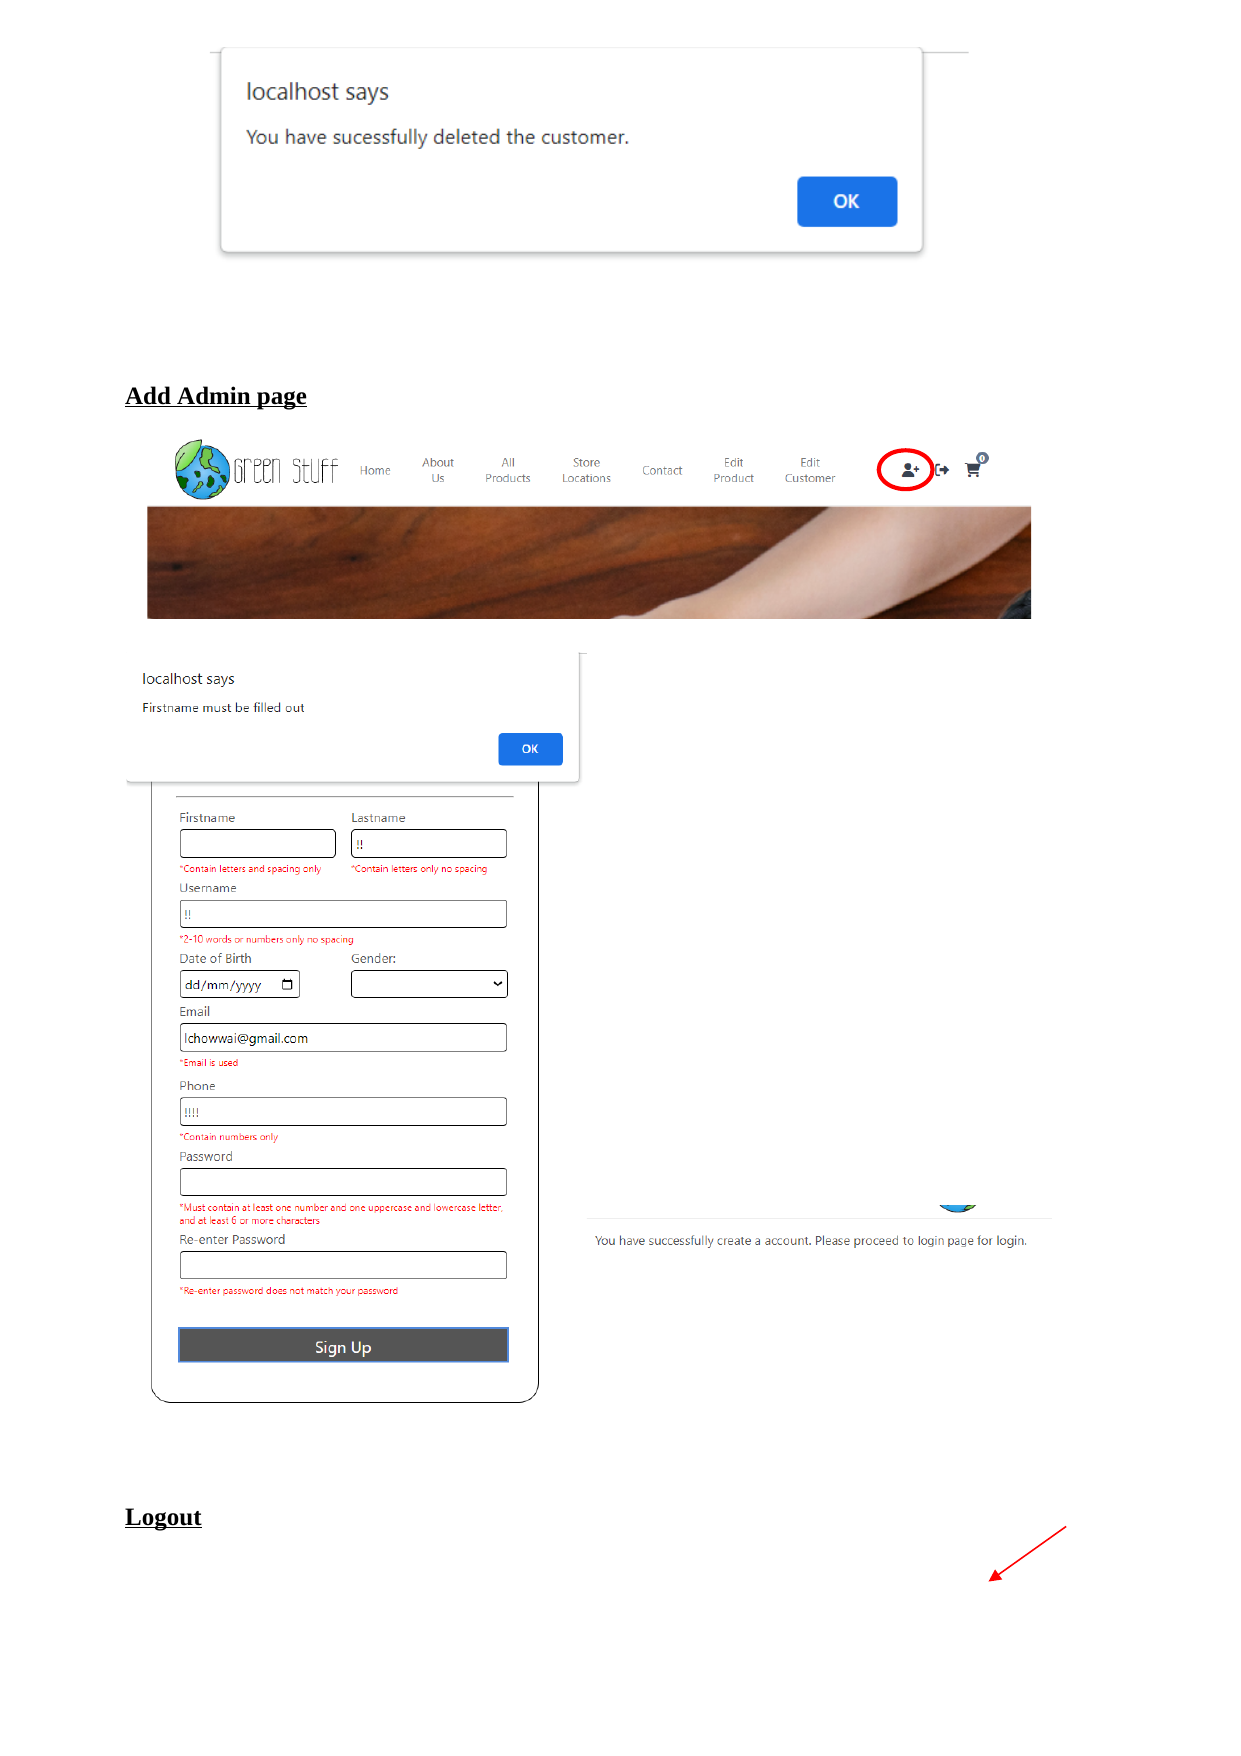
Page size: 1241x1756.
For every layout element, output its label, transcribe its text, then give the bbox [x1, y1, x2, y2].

picture [209, 47, 969, 290]
picture [147, 438, 1032, 619]
picture [126, 652, 1052, 1405]
text Add Admin page [125, 381, 1053, 409]
text Logout [125, 1502, 1053, 1531]
